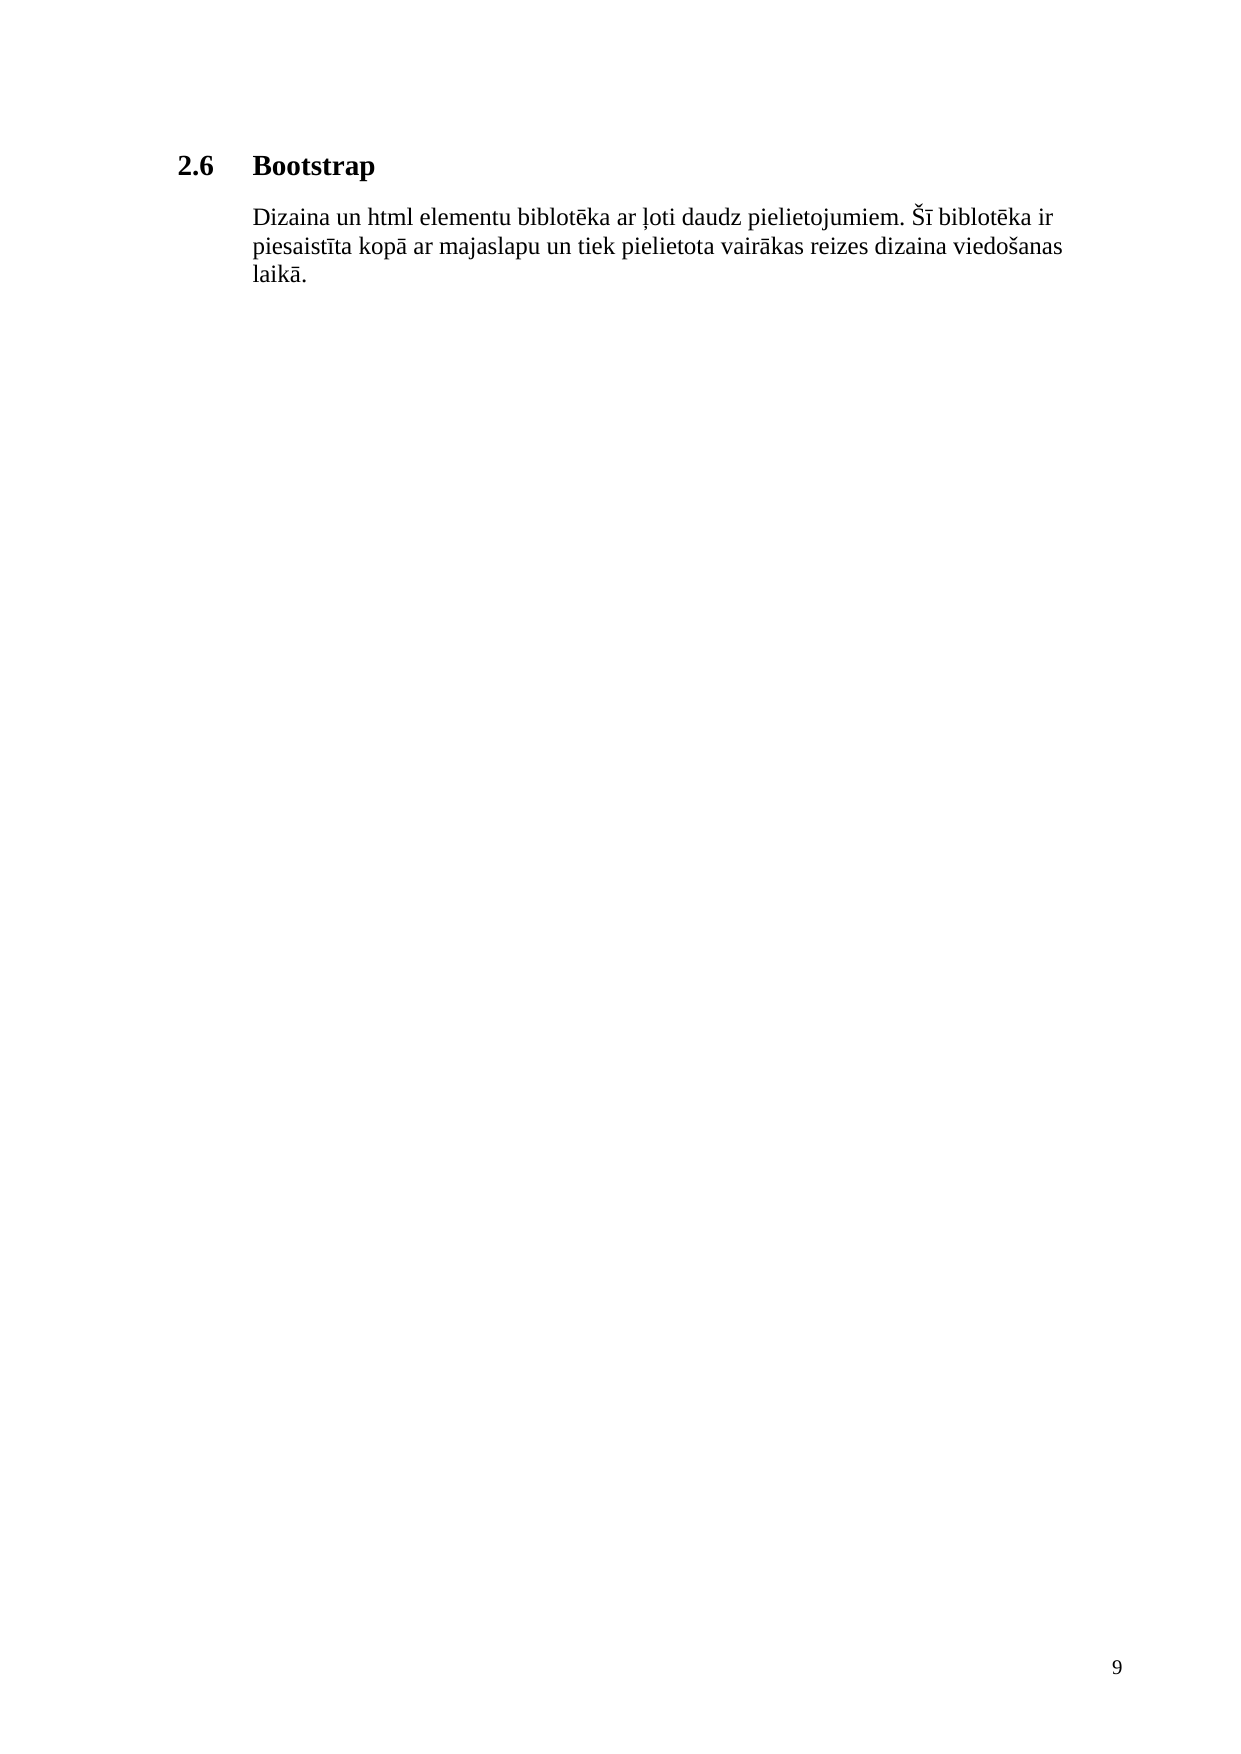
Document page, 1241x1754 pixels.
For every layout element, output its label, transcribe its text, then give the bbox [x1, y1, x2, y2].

subtitle Bootstrap [177, 148, 1122, 181]
text Dizaina un html elementu biblotēka ar ļoti daudz pielietojumiem. Šī biblotēka ir piesaistīta kopā ar majaslapu un tiek pielietota vairākas reizes dizaina viedošanas laikā. [252, 202, 1122, 288]
